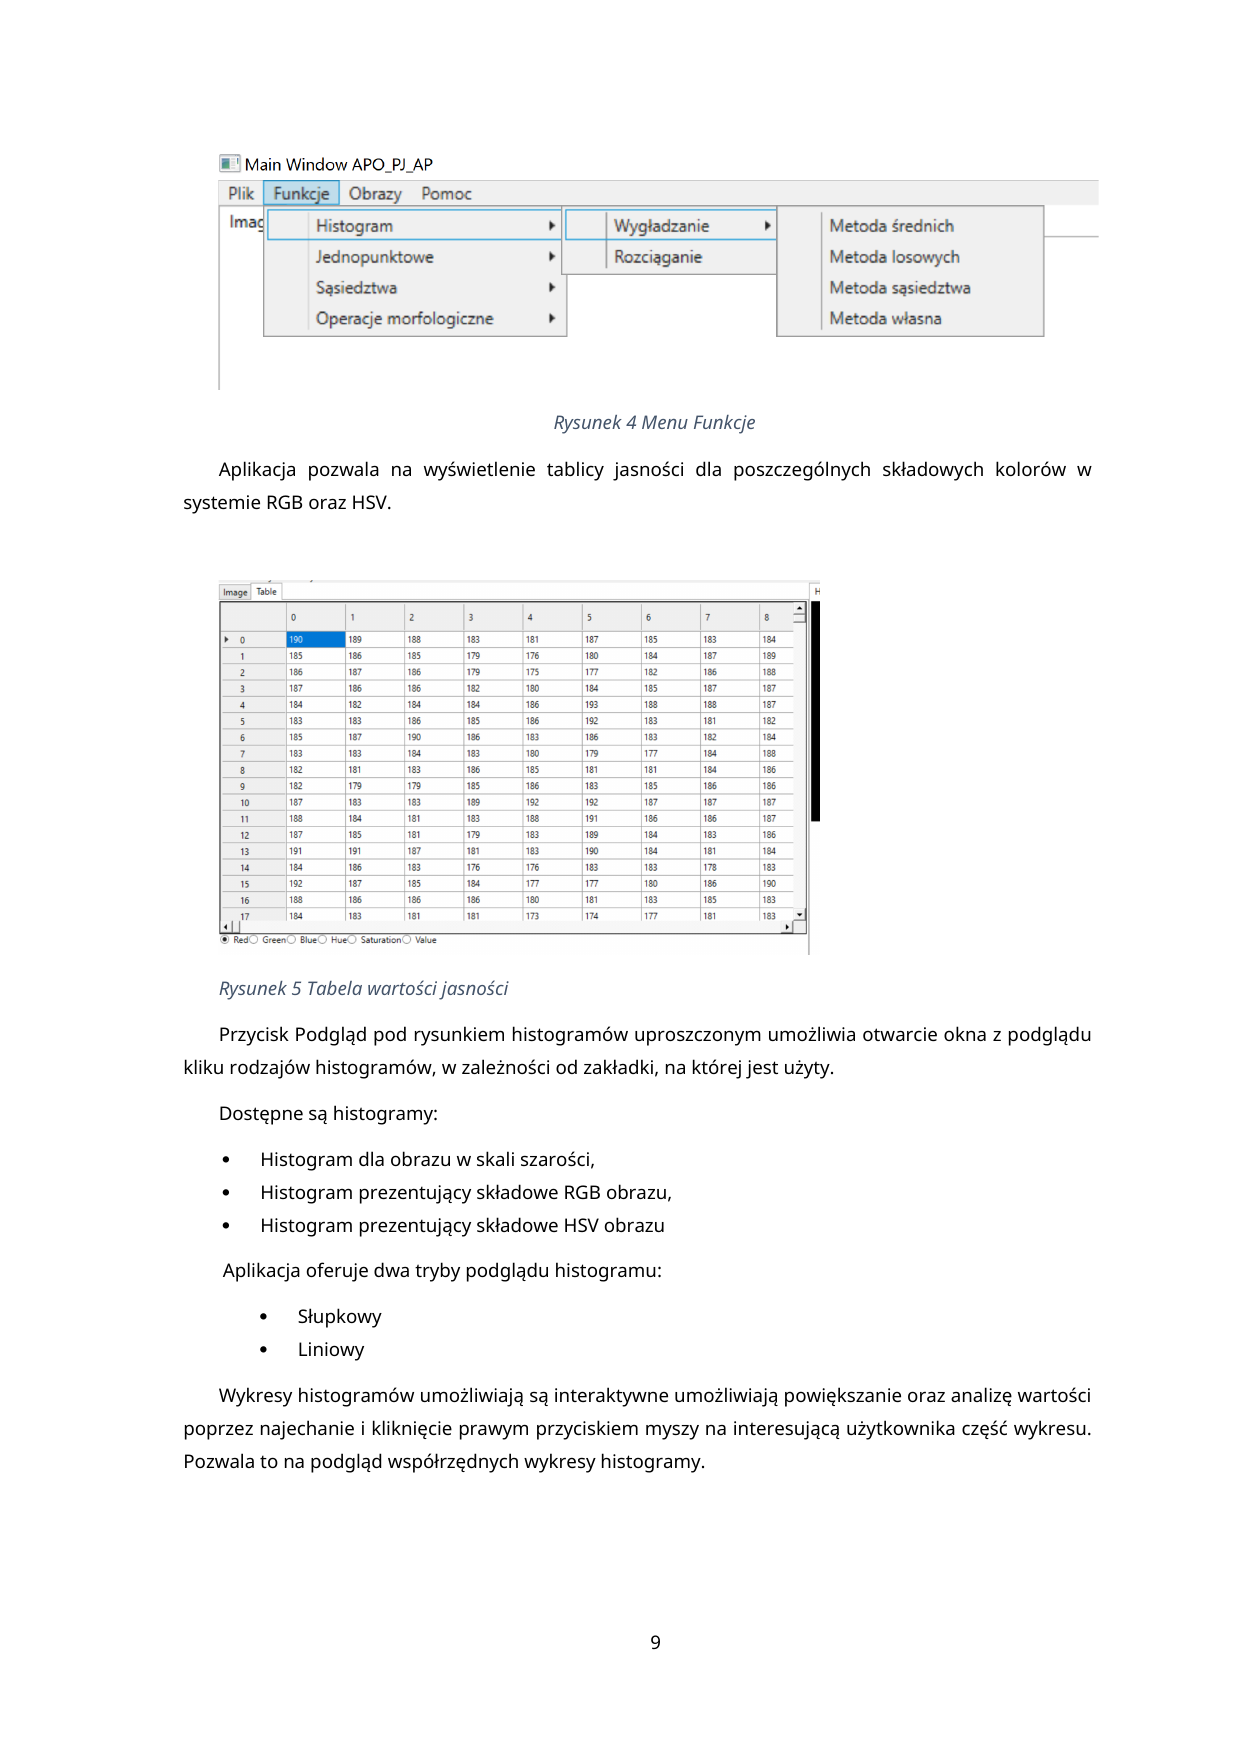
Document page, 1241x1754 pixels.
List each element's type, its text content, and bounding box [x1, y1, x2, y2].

text Przycisk Podgląd pod rysunkiem histogramów uproszczonym umożliwia otwarcie okna z podglądu kliku rodzajów histogramów, w zależności od zakładki, na której jest użyty. [183, 1021, 1093, 1080]
text Wykresy histogramów umożliwiają są interaktywne umożliwiają powiększanie oraz analizę wartości poprzez najechanie i kliknięcie prawym przyciskiem myszy na interesującą użytkownika część wykresu. Pozwala to na podgląd współrzędnych wykresy histogramy. [183, 1382, 1093, 1474]
list Słupkowy [260, 1303, 1093, 1329]
list Histogram dla obrazu w skali szarości, [223, 1146, 1093, 1171]
text Dostępne są histogramy: [183, 1100, 1093, 1126]
text Aplikacja oferuje dwa tryby podglądu histogramu: [223, 1258, 1093, 1283]
picture [218, 147, 1099, 390]
list Histogram prezentujący składowe RGB obrazu, [223, 1179, 1093, 1204]
picture [218, 580, 820, 955]
list Histogram prezentujący składowe HSV obrazu [223, 1212, 1093, 1238]
text Rysunek 5 Tabela wartości jasności [183, 975, 1093, 1001]
list Liniowy [260, 1336, 1093, 1362]
text Aplikacja pozwala na wyświetlenie tablicy jasności dla poszczególnych składowych kolorów w systemie RGB oraz HSV. [183, 456, 1093, 514]
text Rysunek 4 Menu Funkcje [183, 409, 1093, 435]
